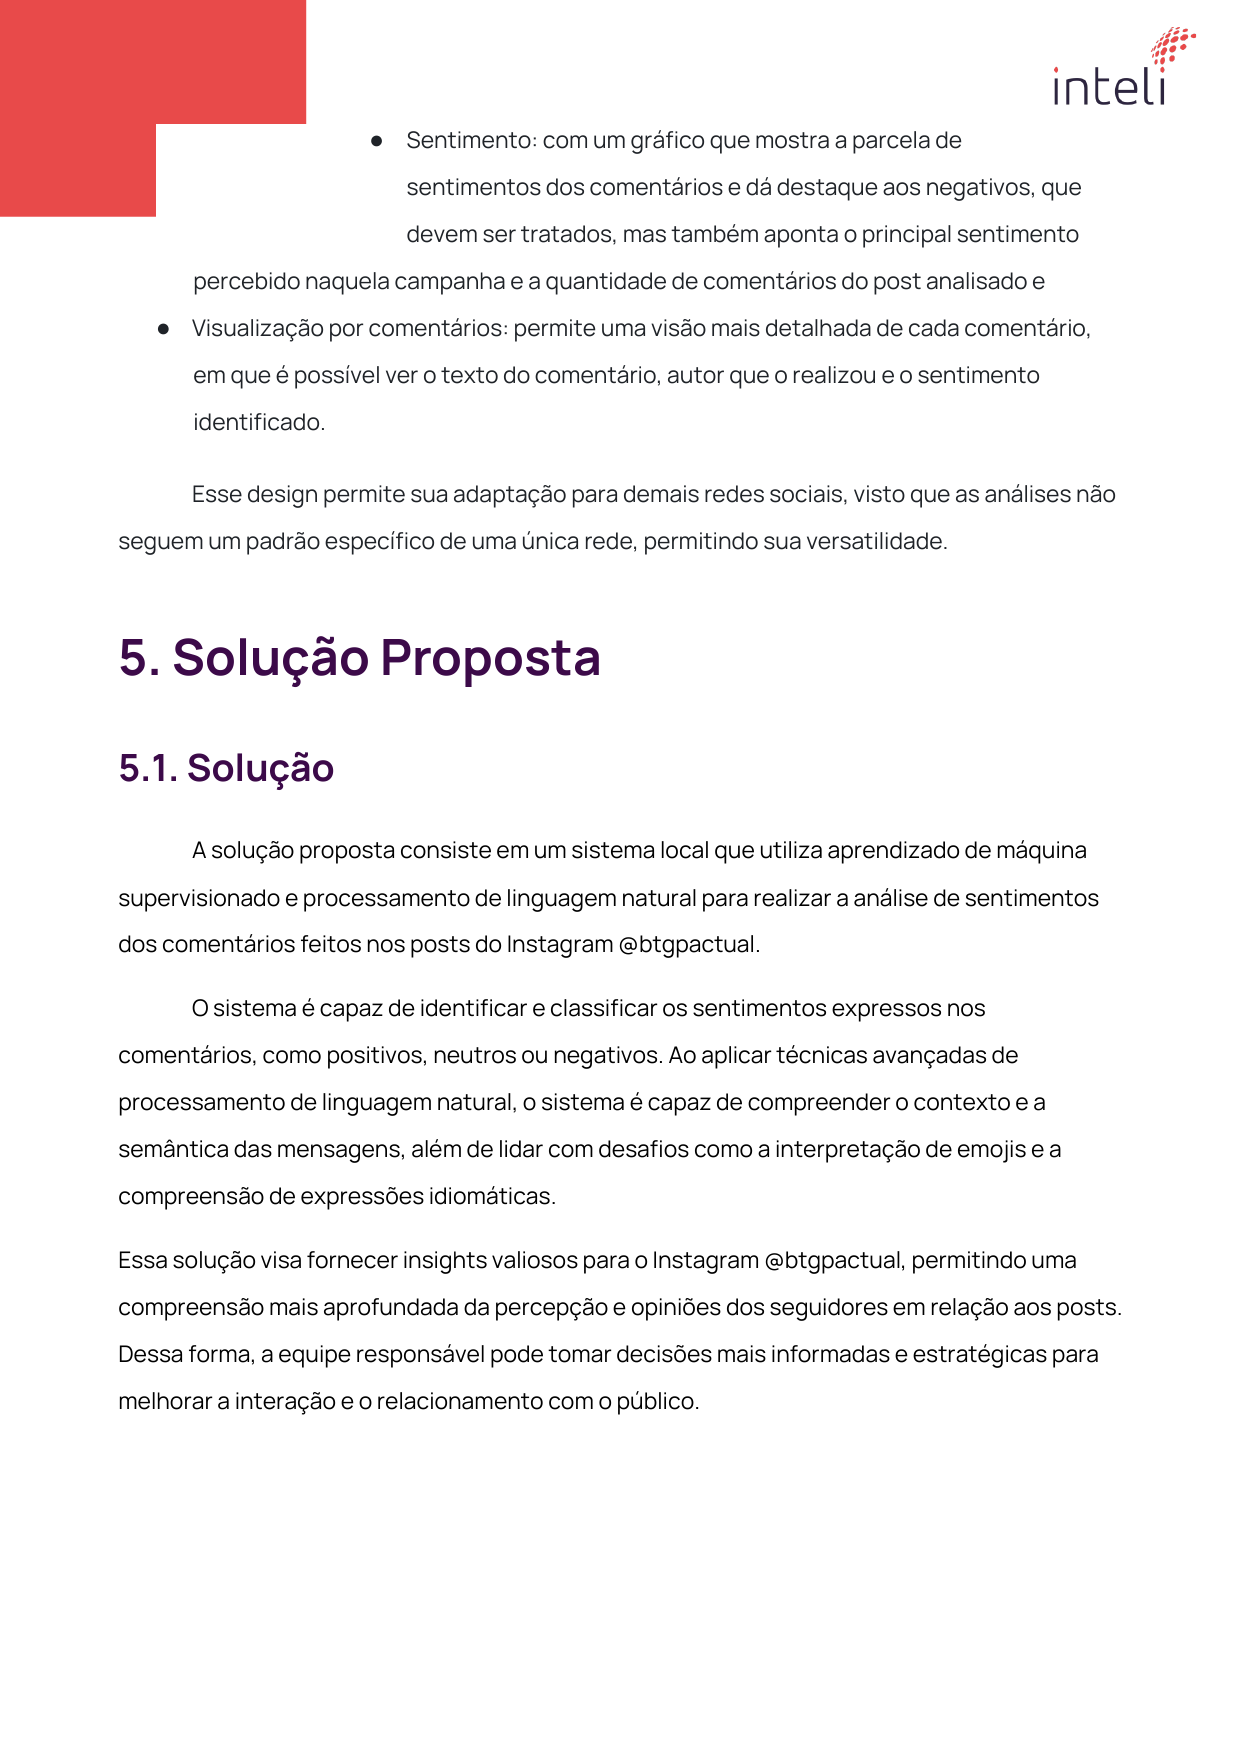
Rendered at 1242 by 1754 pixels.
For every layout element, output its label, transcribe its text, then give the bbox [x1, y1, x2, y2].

text Esse design permite sua adaptação para demais redes sociais, visto que as análises não seguem um padrão específico de uma única rede, permitindo sua versatilidade. [118, 478, 1123, 556]
text A solução proposta consiste em um sistema local que utiliza aprendizado de máquina supervisionado e processamento de linguagem natural para realizar a análise de sentimentos dos comentários feitos nos posts do Instagram @btgpactual. [118, 834, 1123, 960]
picture [1054, 27, 1197, 105]
picture [0, 0, 307, 217]
text Essa solução visa fornecer insights valiosos para o Instagram @btgpactual, permitindo uma compreensão mais aprofundada da percepção e opiniões dos seguidores em relação aos posts. Dessa forma, a equipe responsável pode tomar decisões mais informadas e estratégicas para melhorar a interação e o relacionamento com o público. [118, 1244, 1123, 1416]
list Visualização por comentários: permite uma visão mais detalhada de cada comentário, em que é possível ver o texto do comentário, autor que o realizou e o sentimento identificado. [156, 312, 1123, 437]
list Sentimento: com um gráfico que mostra a parcela de sentimentos dos comentários e dá destaque aos negativos, que devem ser tratados, mas também aponta o principal sentimento percebido naquela campanha e a quantidade de comentários do post analisado e [156, 124, 1123, 296]
text 5. Solução Proposta [118, 622, 1123, 690]
text O sistema é capaz de identificar e classificar os sentimentos expressos nos comentários, como positivos, neutros ou negativos. Ao aplicar técnicas avançadas de processamento de linguagem natural, o sistema é capaz de compreender o contexto e a semântica das mensagens, além de lidar com desafios como a interpretação de emojis e a compreensão de expressões idiomáticas. [118, 992, 1123, 1211]
text 5.1. Solução [118, 741, 1123, 792]
